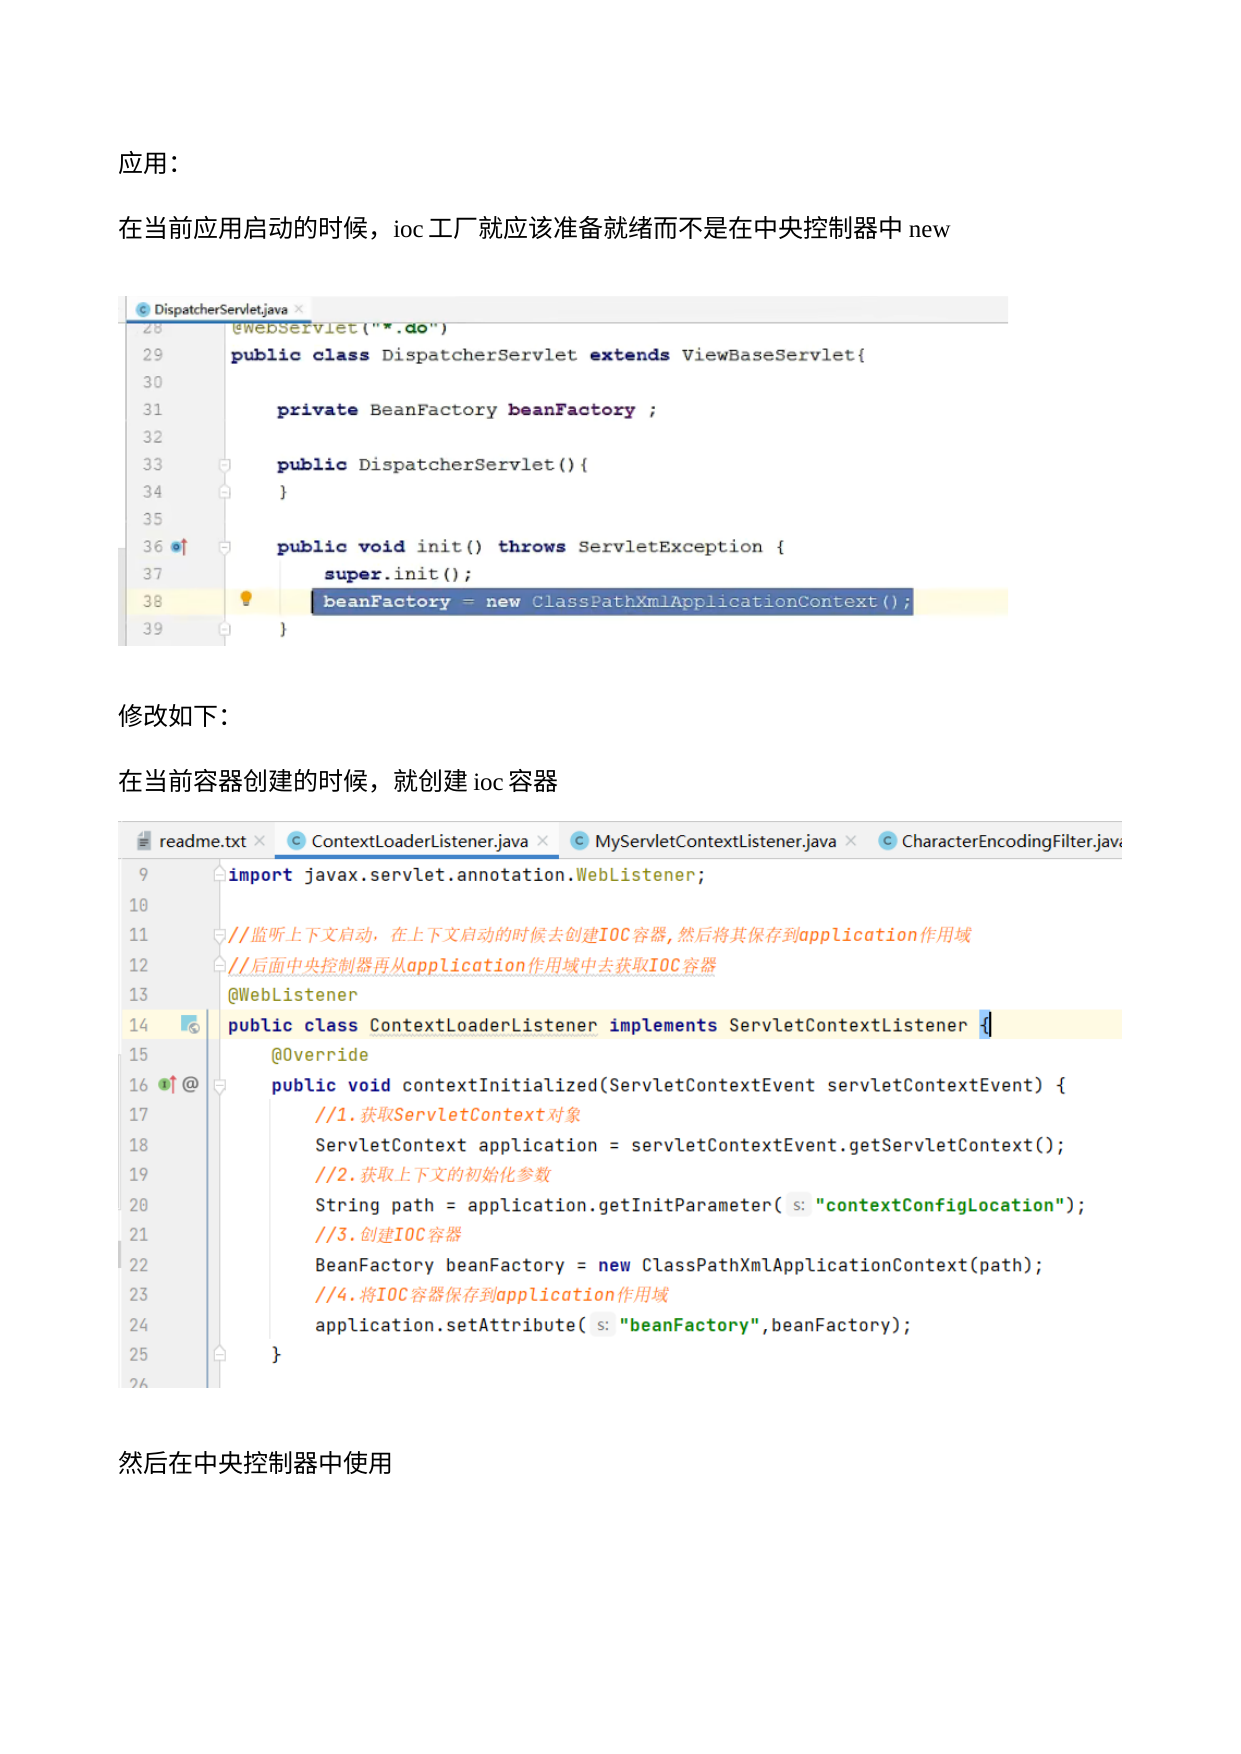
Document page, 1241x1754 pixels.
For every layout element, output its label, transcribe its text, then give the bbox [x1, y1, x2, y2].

text 修改如下： [118, 682, 1122, 747]
text 在当前应用启动的时候，ioc工厂就应该准备就绪而不是在中央控制器中new [118, 194, 1122, 259]
text 然后在中央控制器中使用 [118, 1429, 1122, 1494]
picture [118, 296, 1009, 646]
text 在当前容器创建的时候，就创建ioc容器 [118, 747, 1122, 812]
text 应用： [118, 129, 1122, 194]
picture [118, 821, 1122, 1388]
